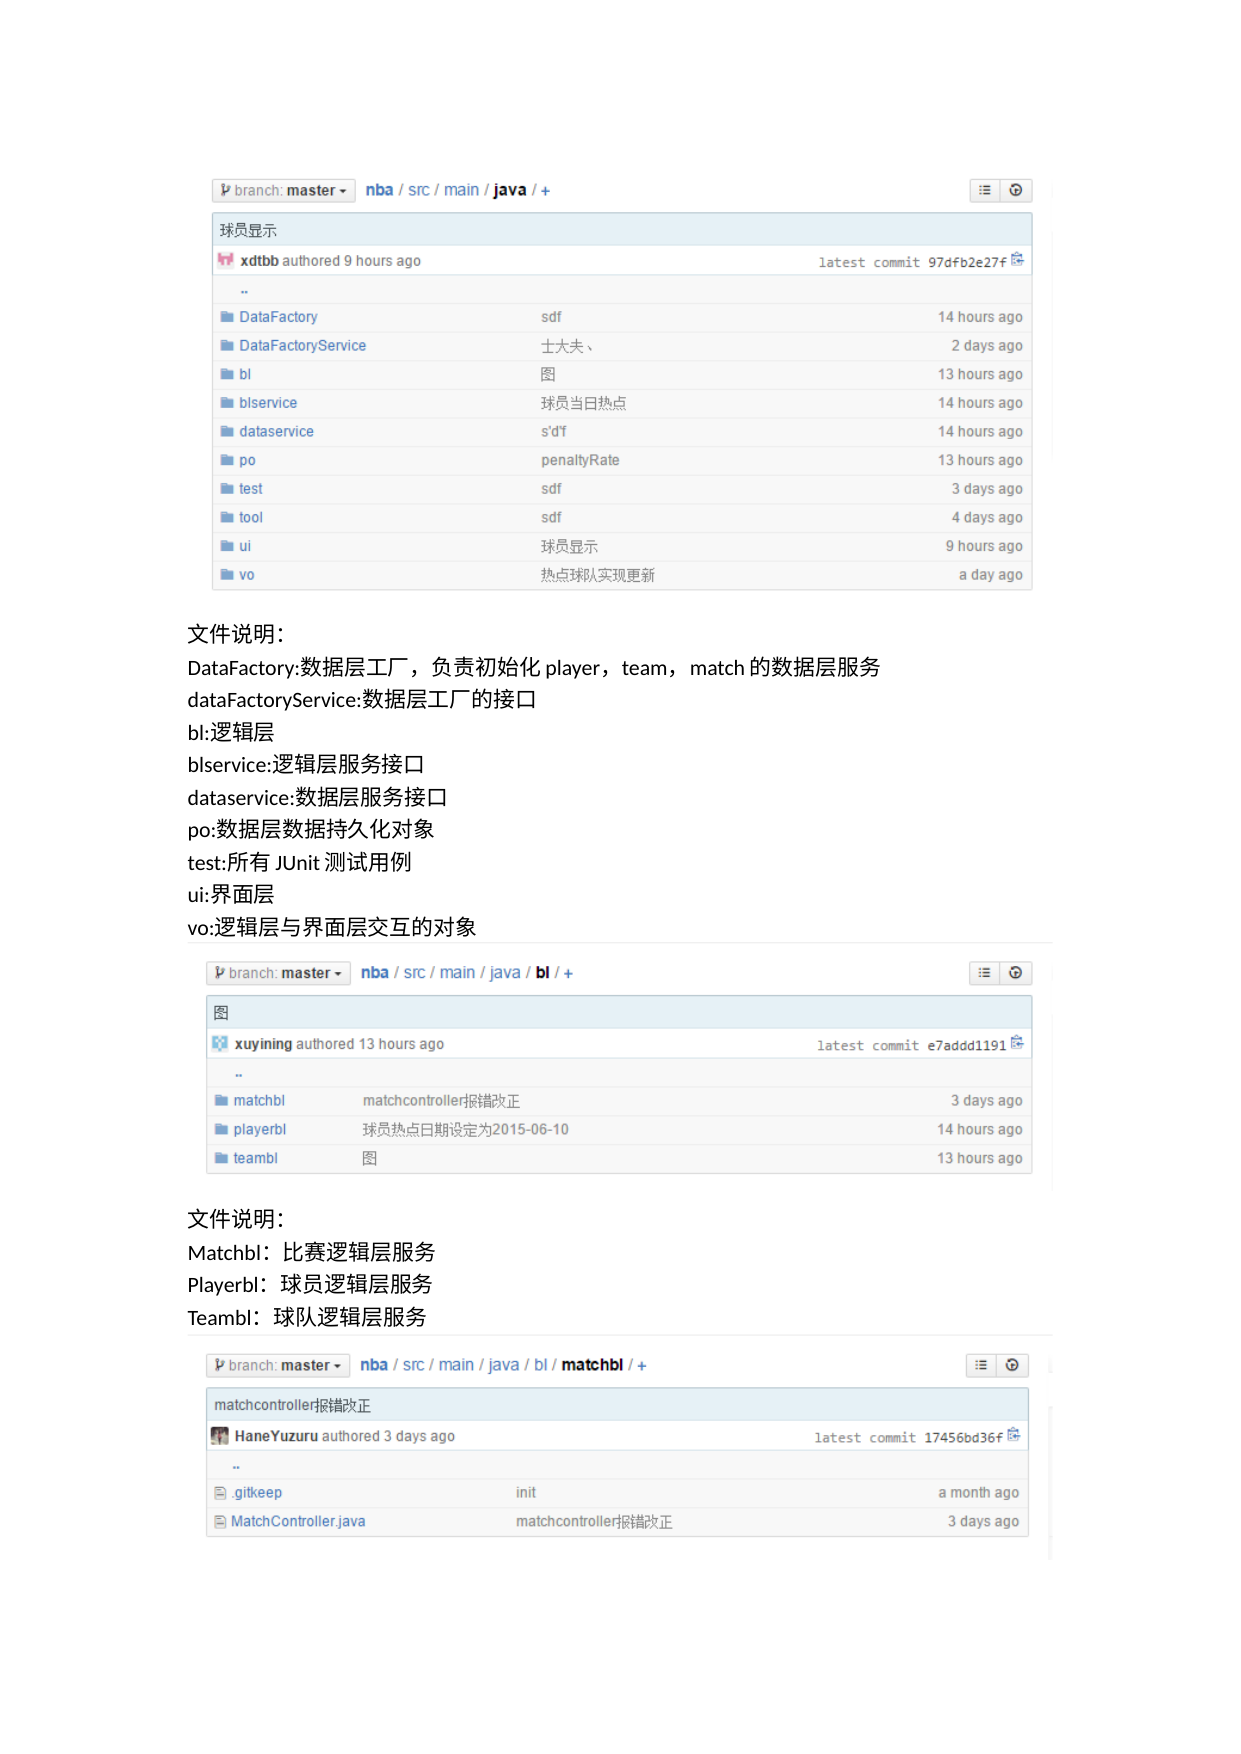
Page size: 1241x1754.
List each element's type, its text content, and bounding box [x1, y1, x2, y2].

text 文件说明： [187, 617, 1053, 649]
text Matchbl：比赛逻辑层服务 [187, 1234, 1053, 1267]
text dataFactoryService:数据层工厂的接口 [187, 682, 1053, 714]
text vo:逻辑层与界面层交互的对象 [187, 909, 1053, 942]
text test:所有JUnit测试用例 [187, 844, 1053, 877]
text bl:逻辑层 [187, 714, 1053, 747]
text blservice:逻辑层服务接口 [187, 747, 1053, 779]
text Teambl：球队逻辑层服务 [187, 1299, 1053, 1332]
text dataservice:数据层服务接口 [187, 779, 1053, 812]
text po:数据层数据持久化对象 [187, 812, 1053, 844]
text DataFactory:数据层工厂，负责初始化player，team，match的数据层服务 [187, 649, 1053, 682]
text ui:界面层 [187, 877, 1053, 909]
text Playerbl：球员逻辑层服务 [187, 1267, 1053, 1299]
text 文件说明： [187, 1202, 1053, 1234]
